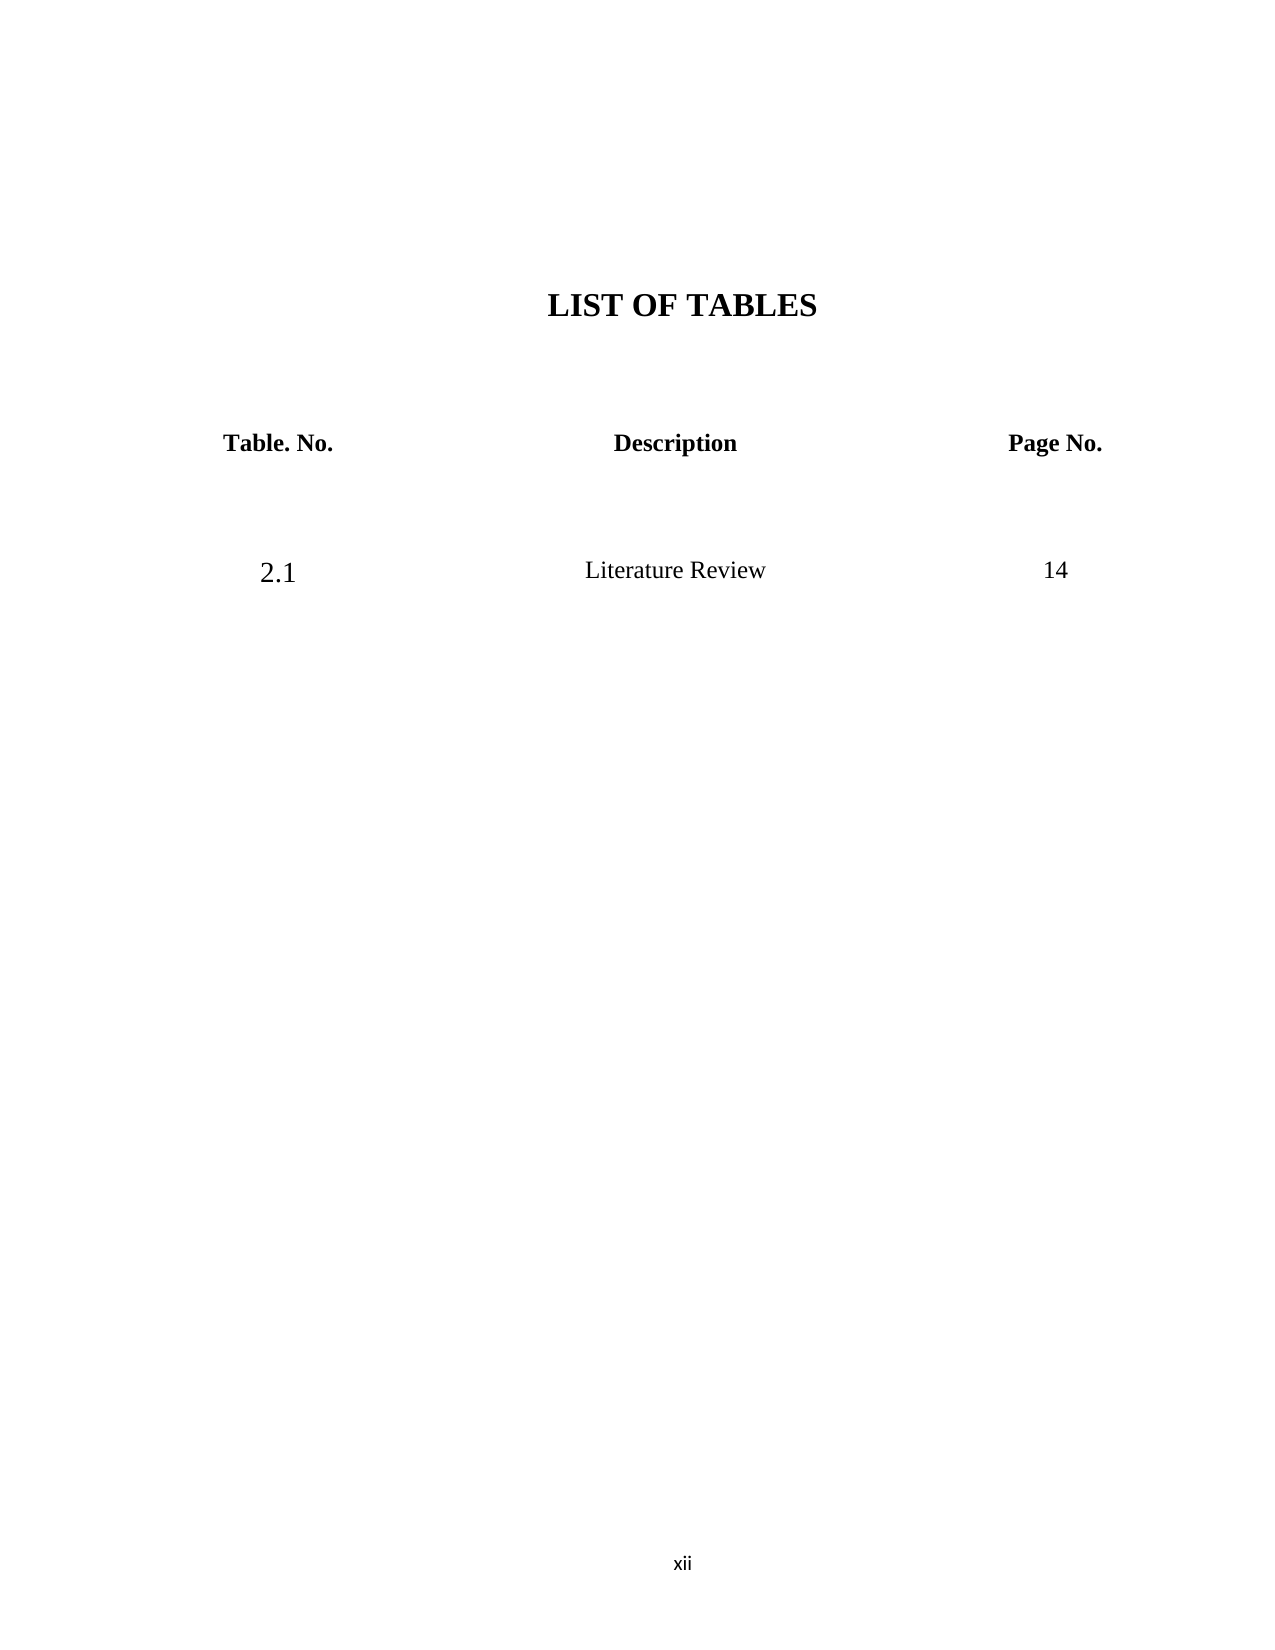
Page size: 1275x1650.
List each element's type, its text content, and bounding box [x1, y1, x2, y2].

table_header Page No. [973, 428, 1138, 555]
table_header Description [378, 428, 973, 555]
table_cell Literature Review [378, 555, 973, 623]
text LIST OF TABLES [207, 285, 1158, 324]
table_header Table. No. [178, 428, 378, 555]
table_cell 2.1 [178, 555, 378, 623]
table_cell 14 [973, 555, 1138, 623]
